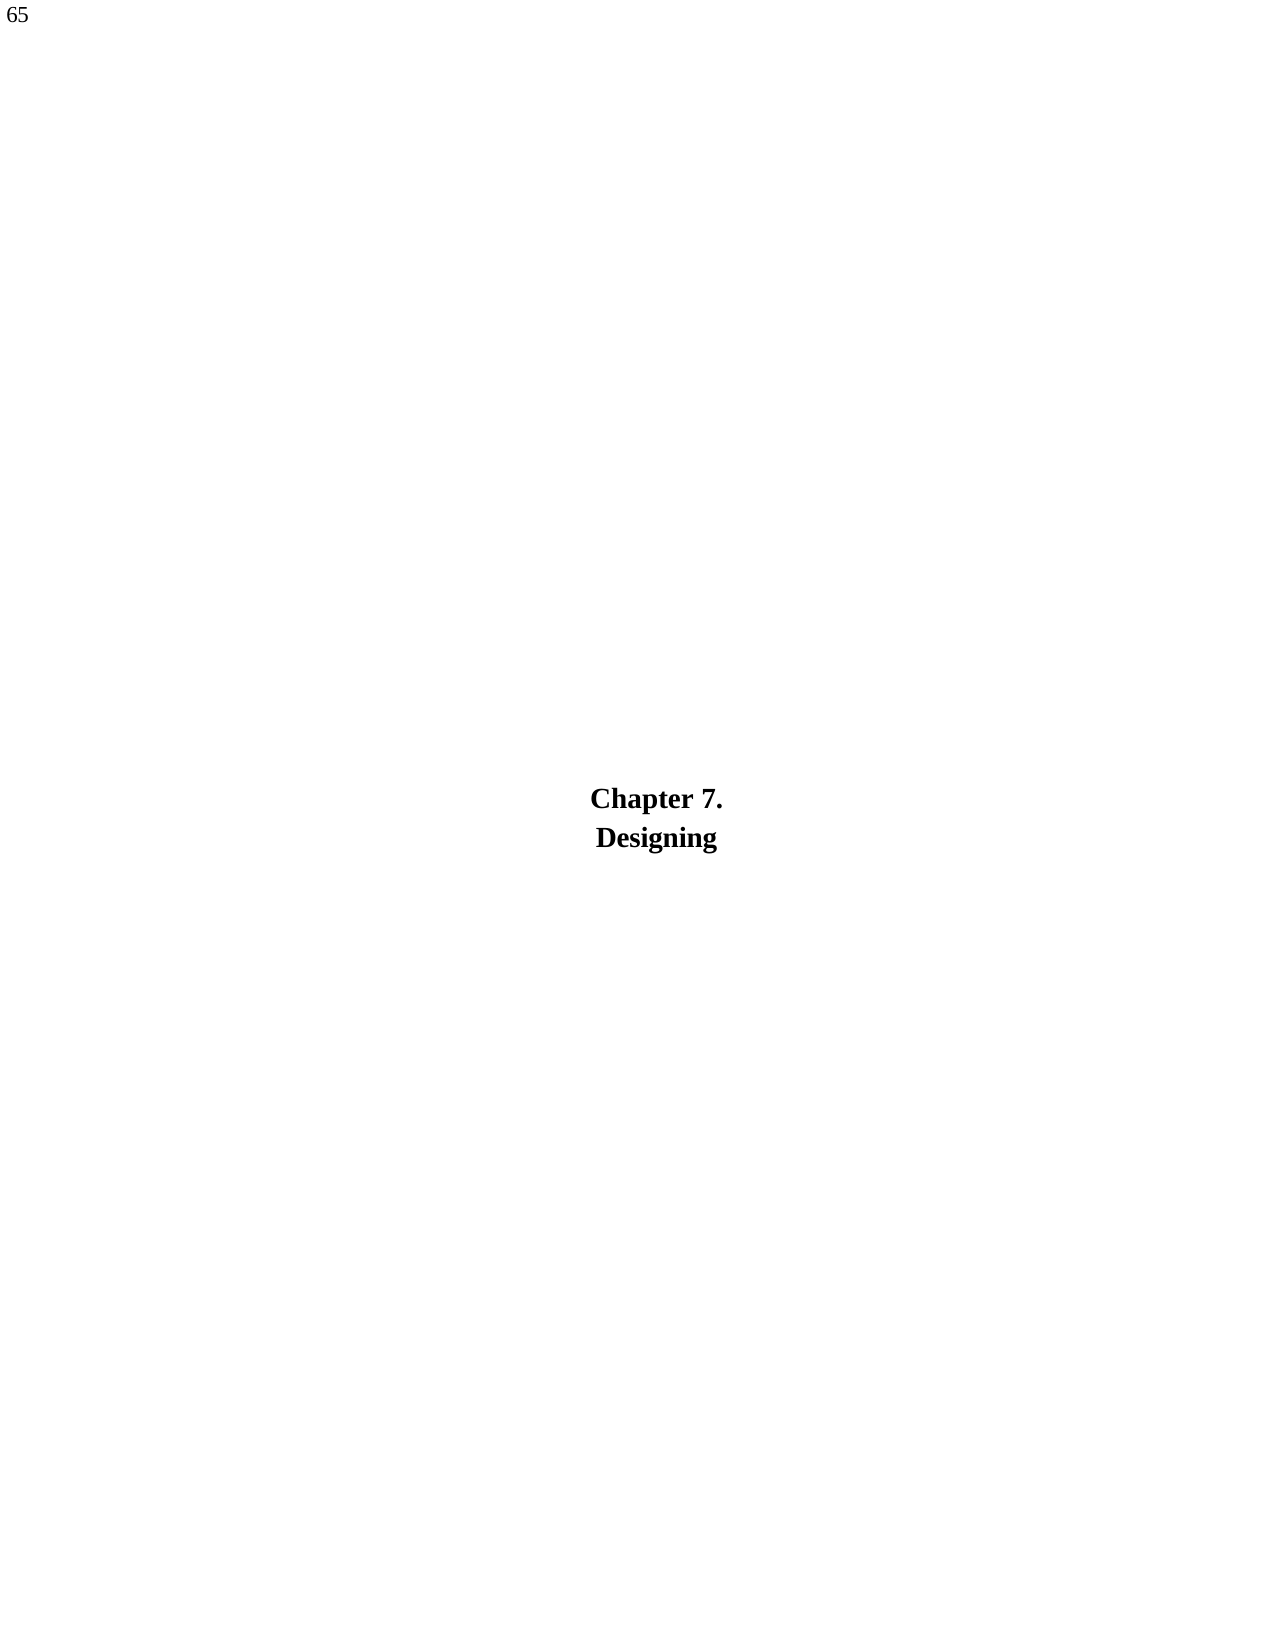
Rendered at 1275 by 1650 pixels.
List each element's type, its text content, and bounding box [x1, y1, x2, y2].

subtitle Chapter 7. Designing [541, 781, 772, 853]
